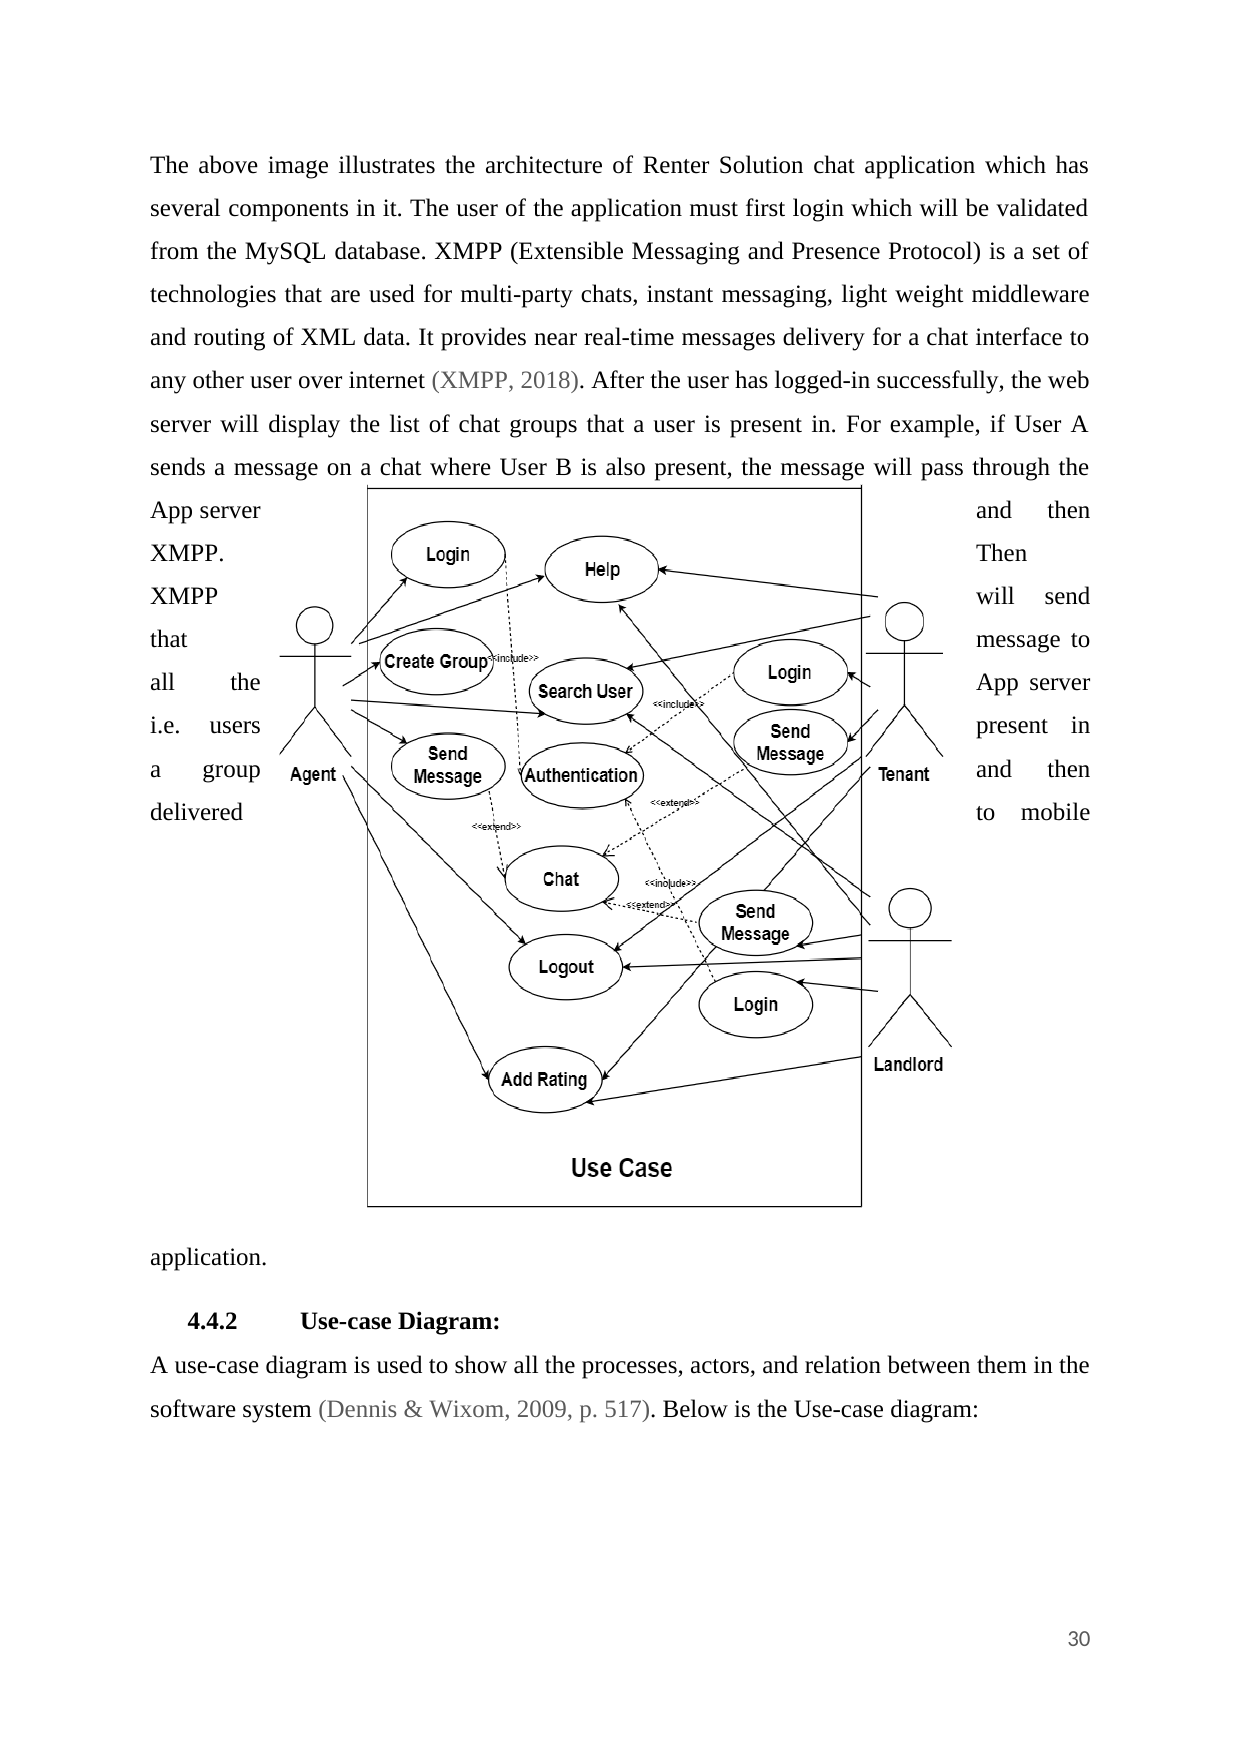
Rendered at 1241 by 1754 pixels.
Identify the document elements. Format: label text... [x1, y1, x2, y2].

text A use-case diagram is used to show all the processes, actors, and relation between them in the software system. Below is the Use-case diagram: [150, 1351, 1090, 1422]
subtitle Use-case Diagram: [187, 1306, 1090, 1335]
picture [279, 481, 957, 1225]
